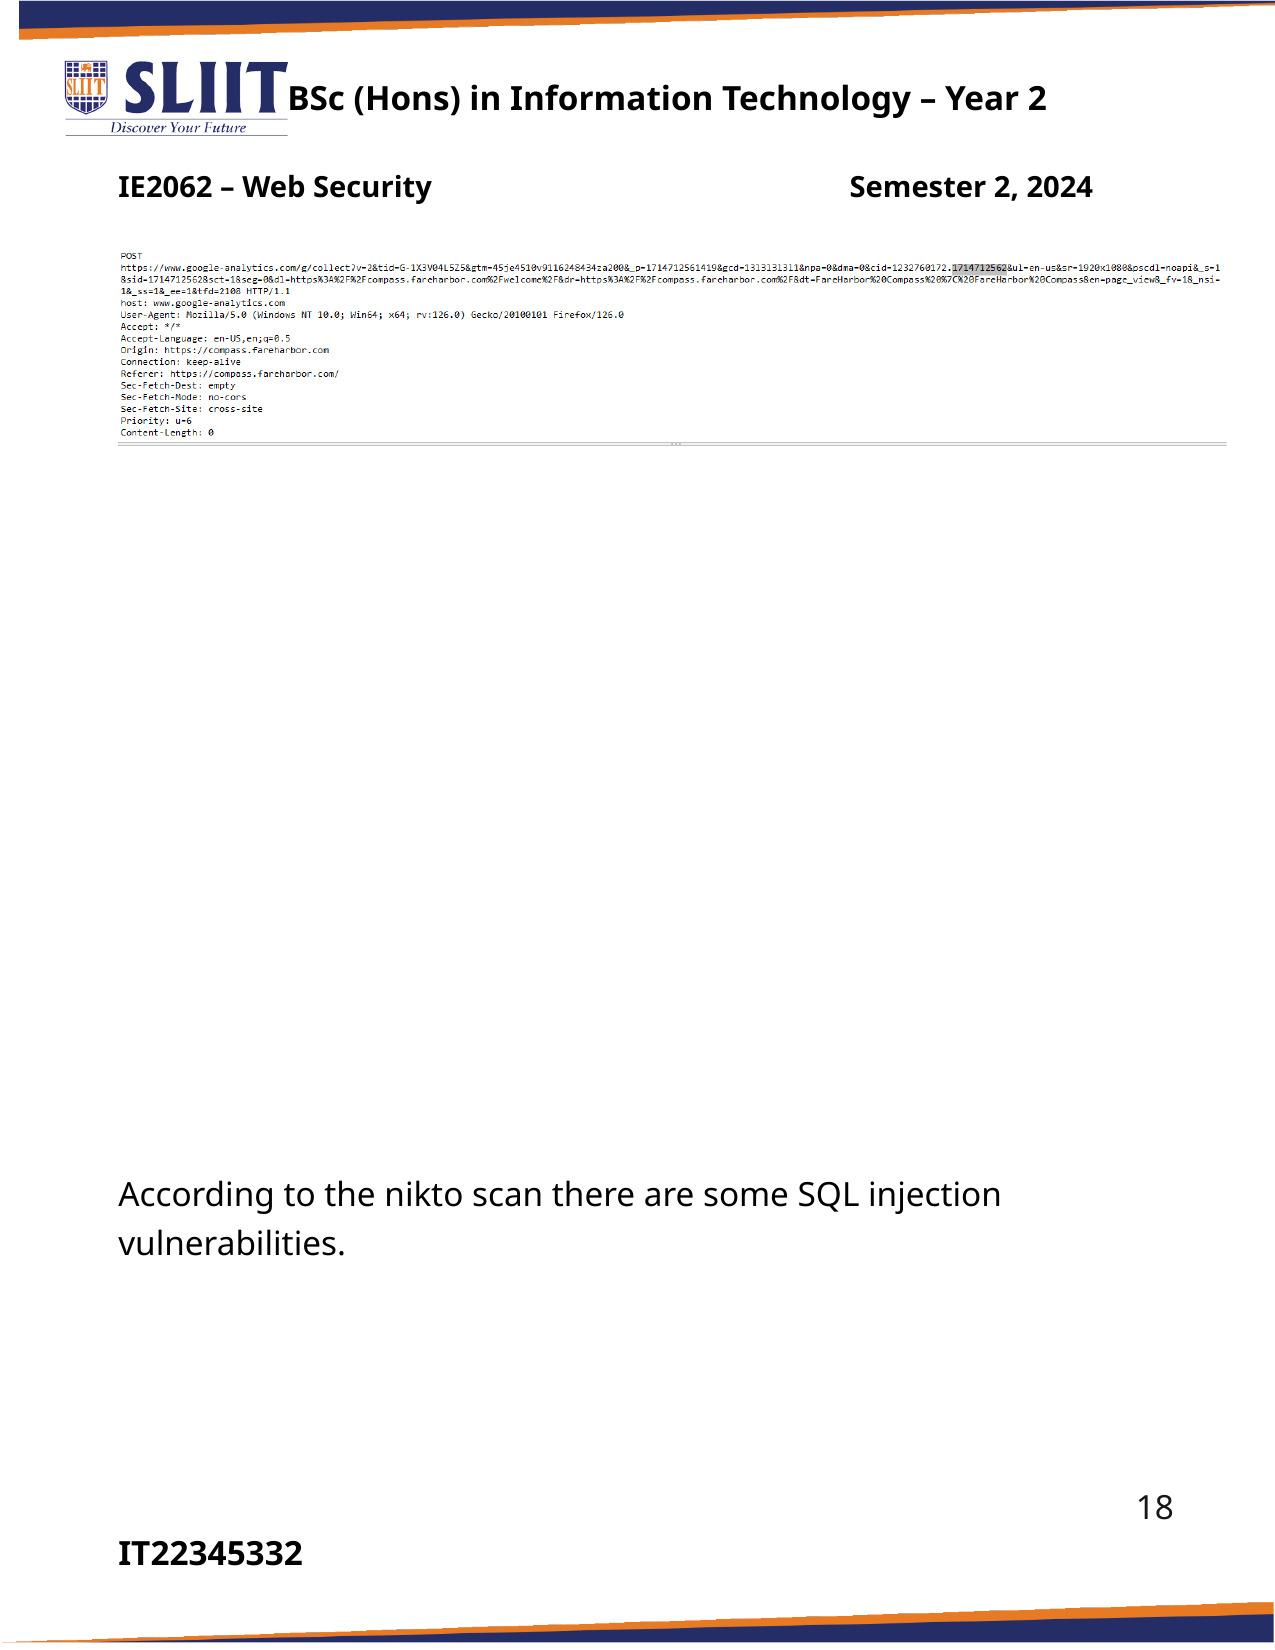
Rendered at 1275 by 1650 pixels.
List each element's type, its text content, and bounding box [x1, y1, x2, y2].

picture [20, 1, 1275, 44]
picture [118, 251, 1227, 560]
picture [62, 57, 291, 137]
text According to the nikto scan there are some SQL injection vulnerabilities. [118, 1170, 1216, 1265]
